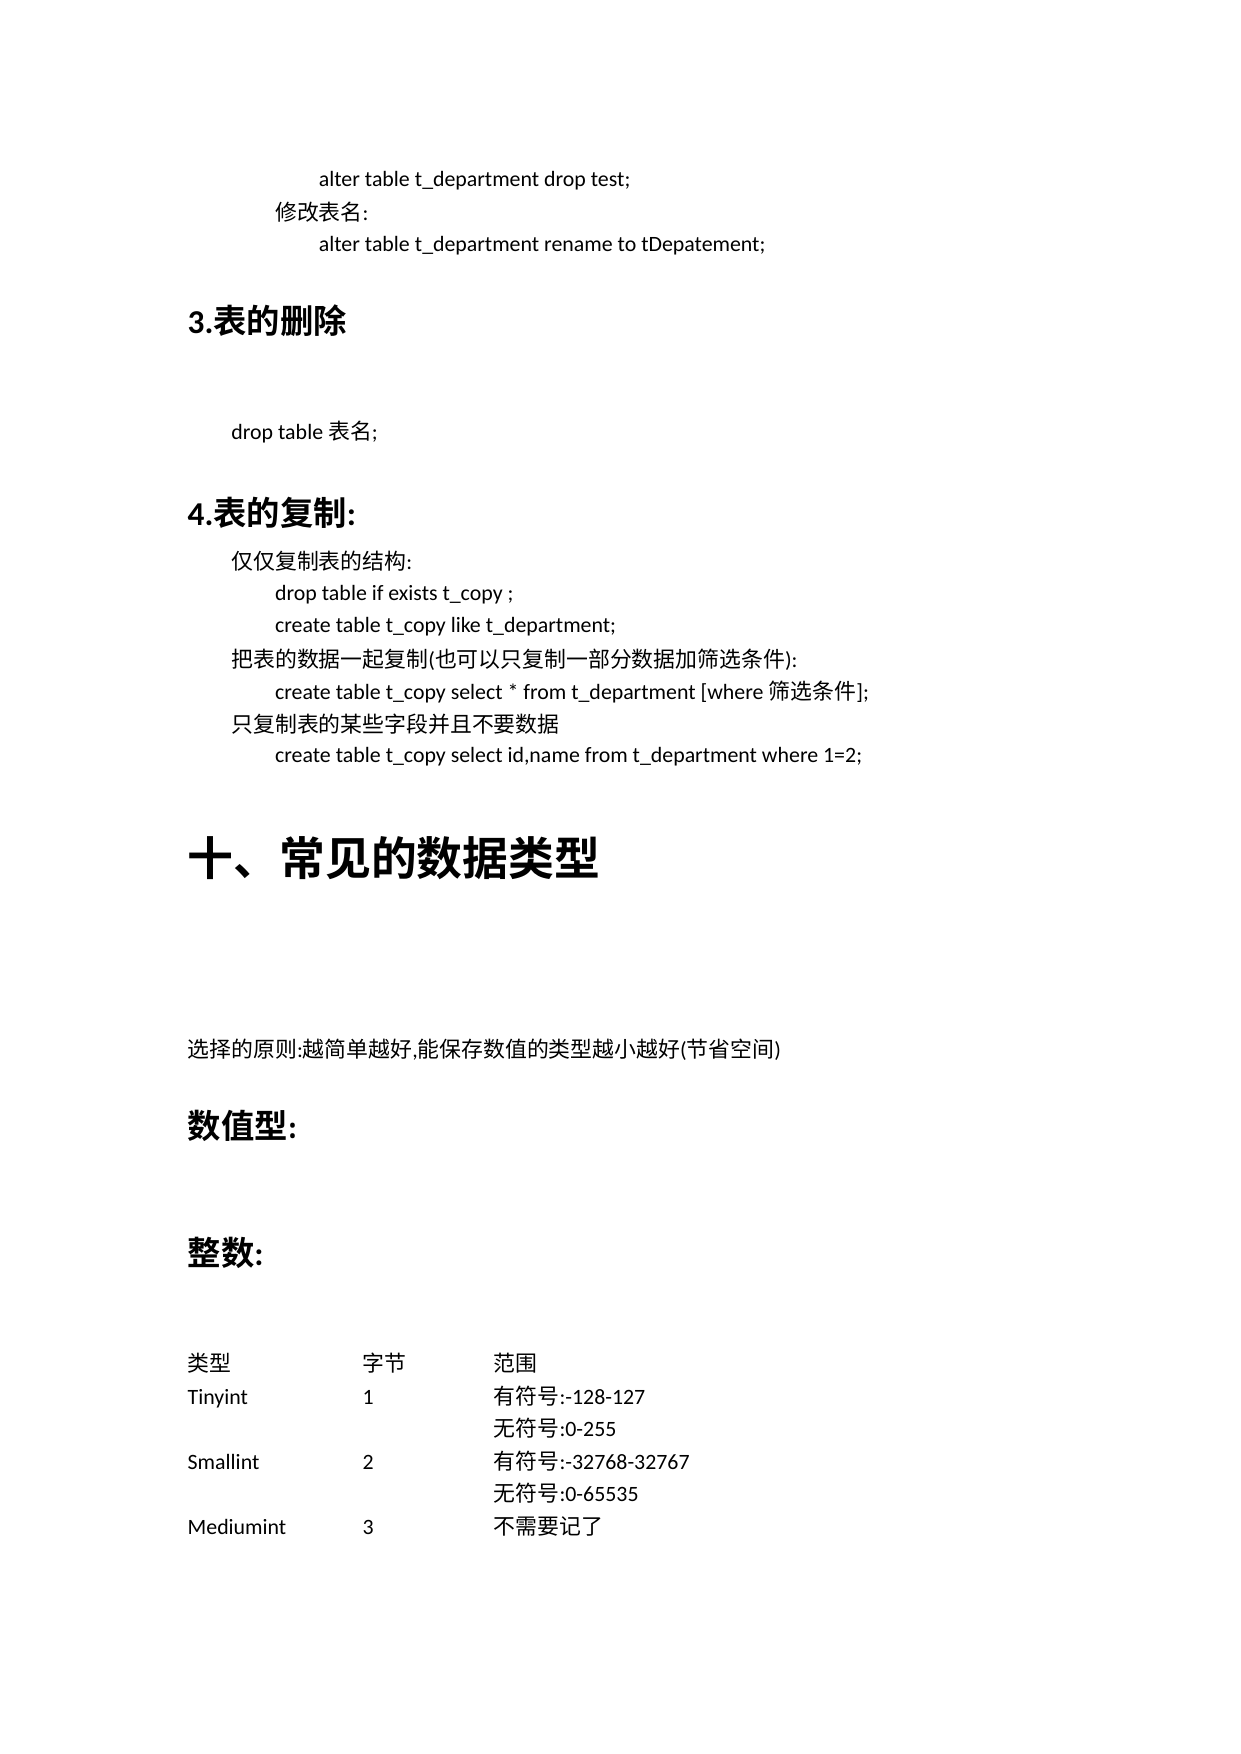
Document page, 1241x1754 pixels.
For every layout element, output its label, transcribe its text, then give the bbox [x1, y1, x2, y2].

text Mediumint 3 不需要记了 [187, 1508, 1053, 1541]
list alter table t_department rename to tDepatement; [270, 227, 1053, 259]
subtitle 数值型: [187, 1092, 1053, 1157]
text drop table 表名; [187, 414, 1053, 446]
text 仅仅复制表的结构: [187, 544, 1053, 576]
text create table t_copy like t_department; [231, 609, 1053, 641]
text drop table if exists t_copy ; [187, 576, 1053, 609]
text Smallint 2 有符号:-32768-32767 [187, 1443, 1053, 1476]
text create table t_copy select id,name from t_department where 1=2; [187, 739, 1053, 771]
text 把表的数据一起复制(也可以只复制一部分数据加筛选条件): [187, 641, 1053, 674]
list 修改表名: [270, 194, 1053, 227]
text 类型 字节 范围 [187, 1346, 1053, 1378]
subtitle 3.表的删除 [187, 287, 1053, 352]
text 4.表的复制: [187, 479, 1053, 544]
text 只复制表的某些字段并且不要数据 [187, 706, 1053, 739]
text 无符号:0-65535 [187, 1476, 1053, 1508]
text create table t_copy select * from t_department [where 筛选条件]; [187, 674, 1053, 706]
text alter table t_department drop test; [187, 162, 1053, 194]
subtitle 整数: [187, 1219, 1053, 1284]
text 选择的原则:越简单越好,能保存数值的类型越小越好(节省空间) [187, 1032, 1053, 1064]
text 无符号:0-255 [187, 1411, 1053, 1443]
text Tinyint 1 有符号:-128-127 [187, 1378, 1053, 1411]
subtitle 十、常见的数据类型 [187, 807, 1053, 904]
